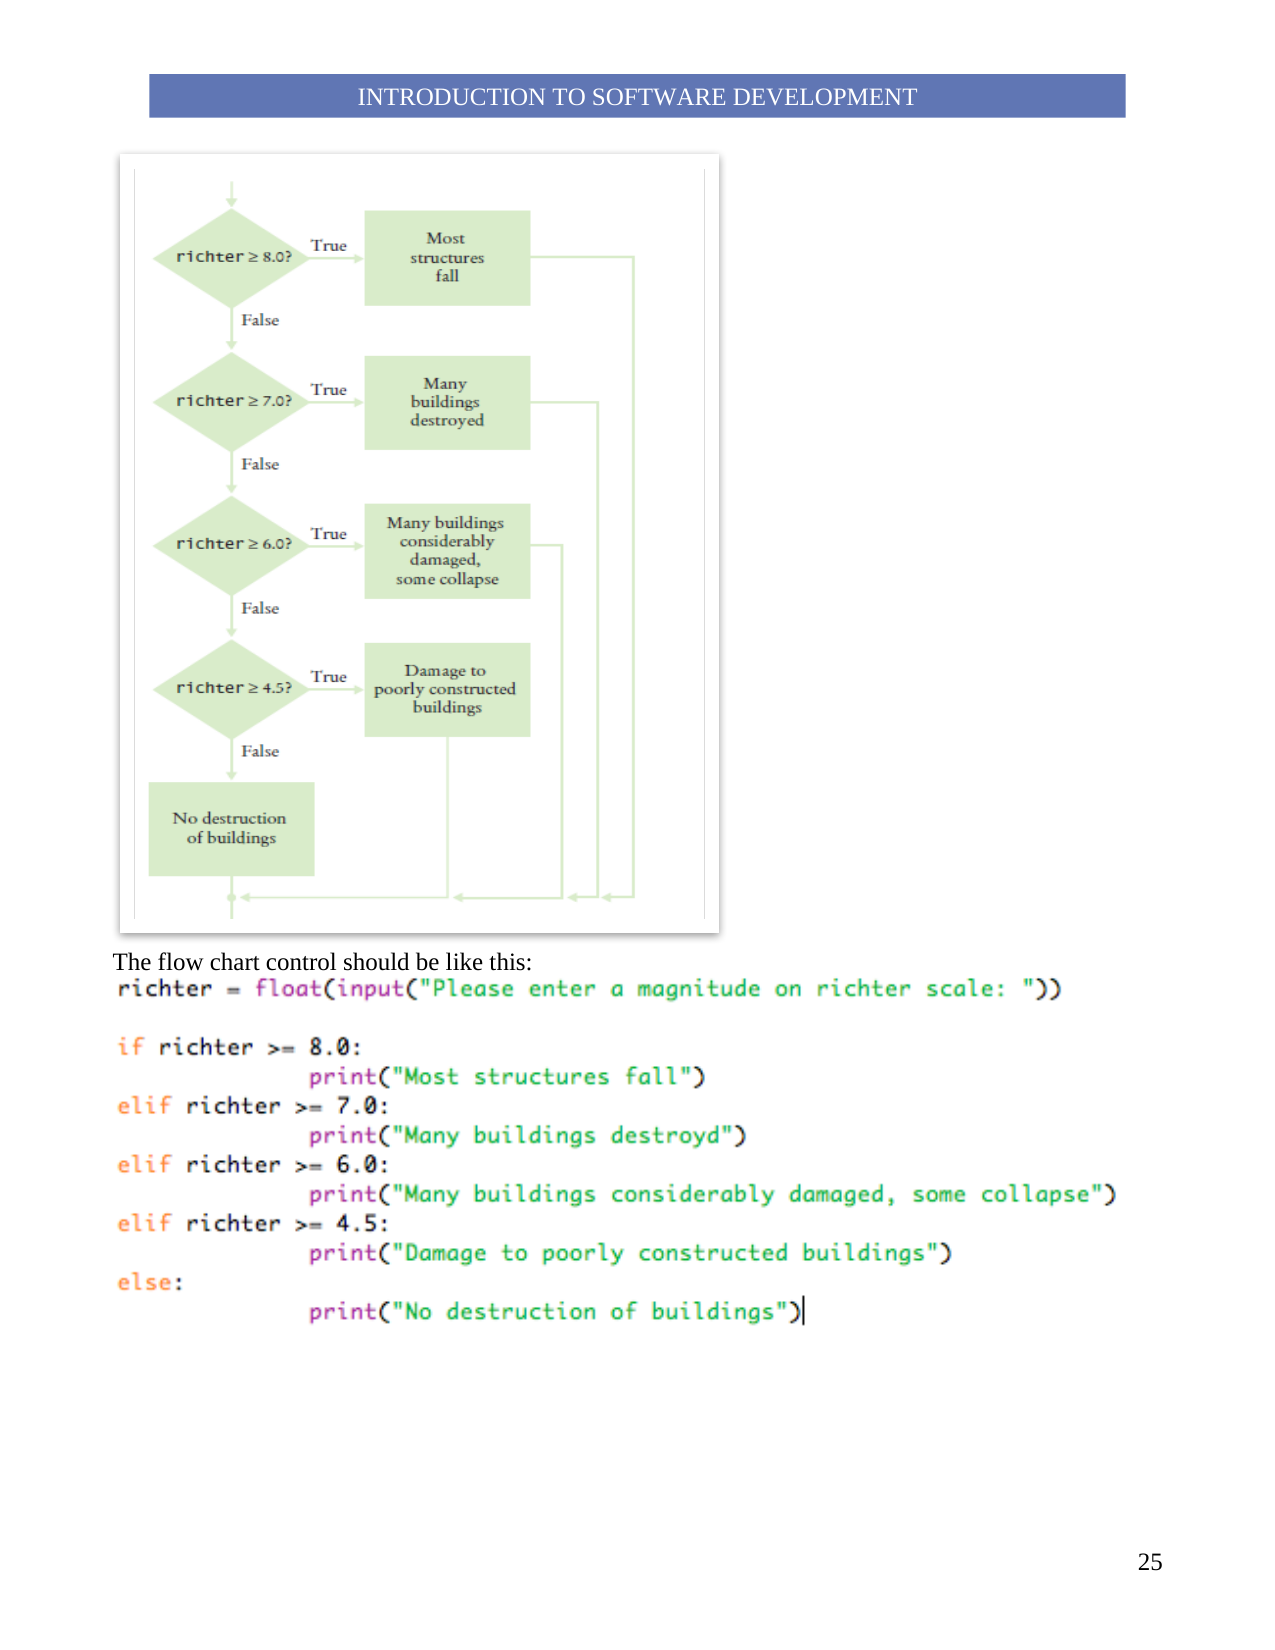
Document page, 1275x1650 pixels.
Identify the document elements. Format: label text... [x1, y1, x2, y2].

picture [134, 169, 705, 919]
picture [112, 975, 1163, 1351]
text The flow chart control should be like this: [112, 947, 1162, 975]
